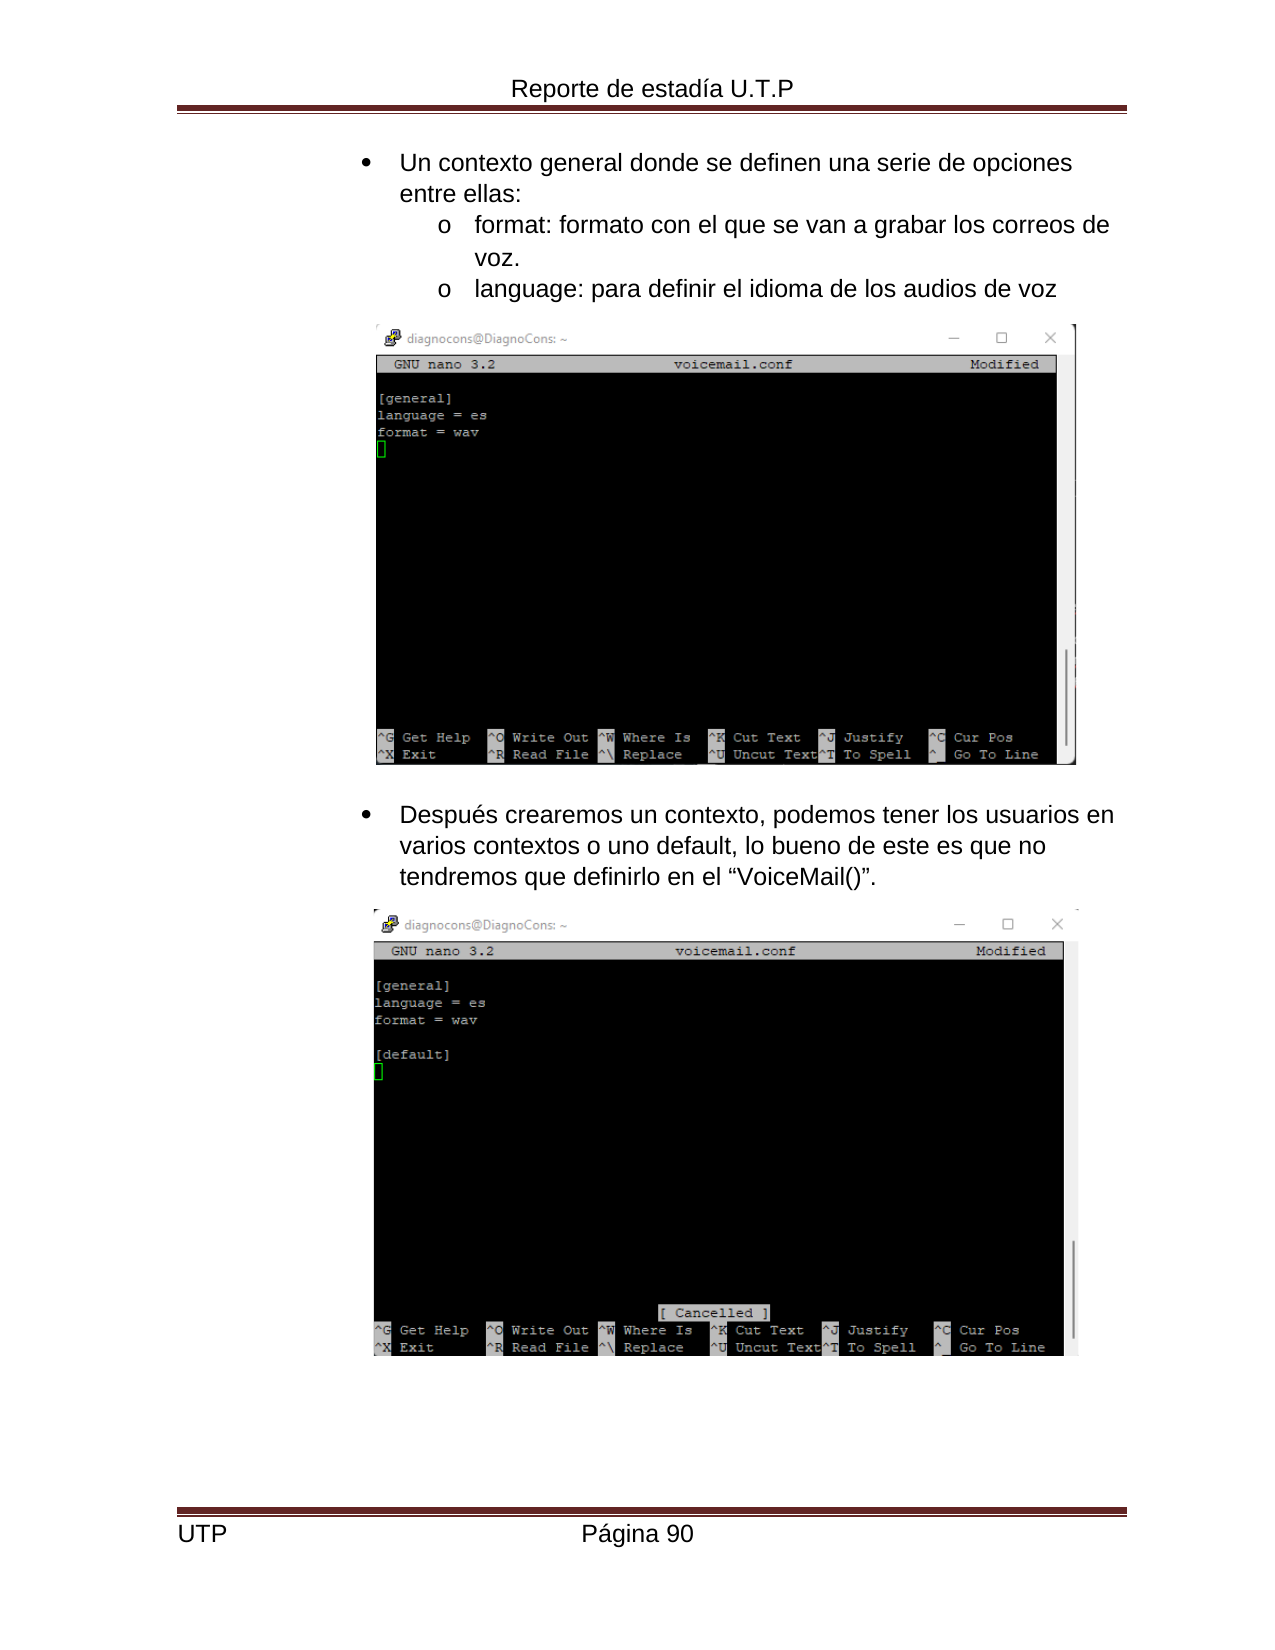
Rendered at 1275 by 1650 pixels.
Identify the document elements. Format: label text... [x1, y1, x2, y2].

list Después crearemos un contexto, podemos tener los usuarios en varios contextos o uno default, lo bueno de este es que no tendremos que definirlo en el “VoiceMail()”. [362, 800, 1127, 891]
list format: formato con el que se van a grabar los correos de voz. [437, 210, 1127, 272]
list Un contexto general donde se definen una serie de opciones entre ellas: [362, 148, 1127, 208]
picture [376, 324, 1077, 765]
picture [373, 909, 1079, 1356]
list language: para definir el idioma de los audios de voz [437, 274, 1127, 305]
